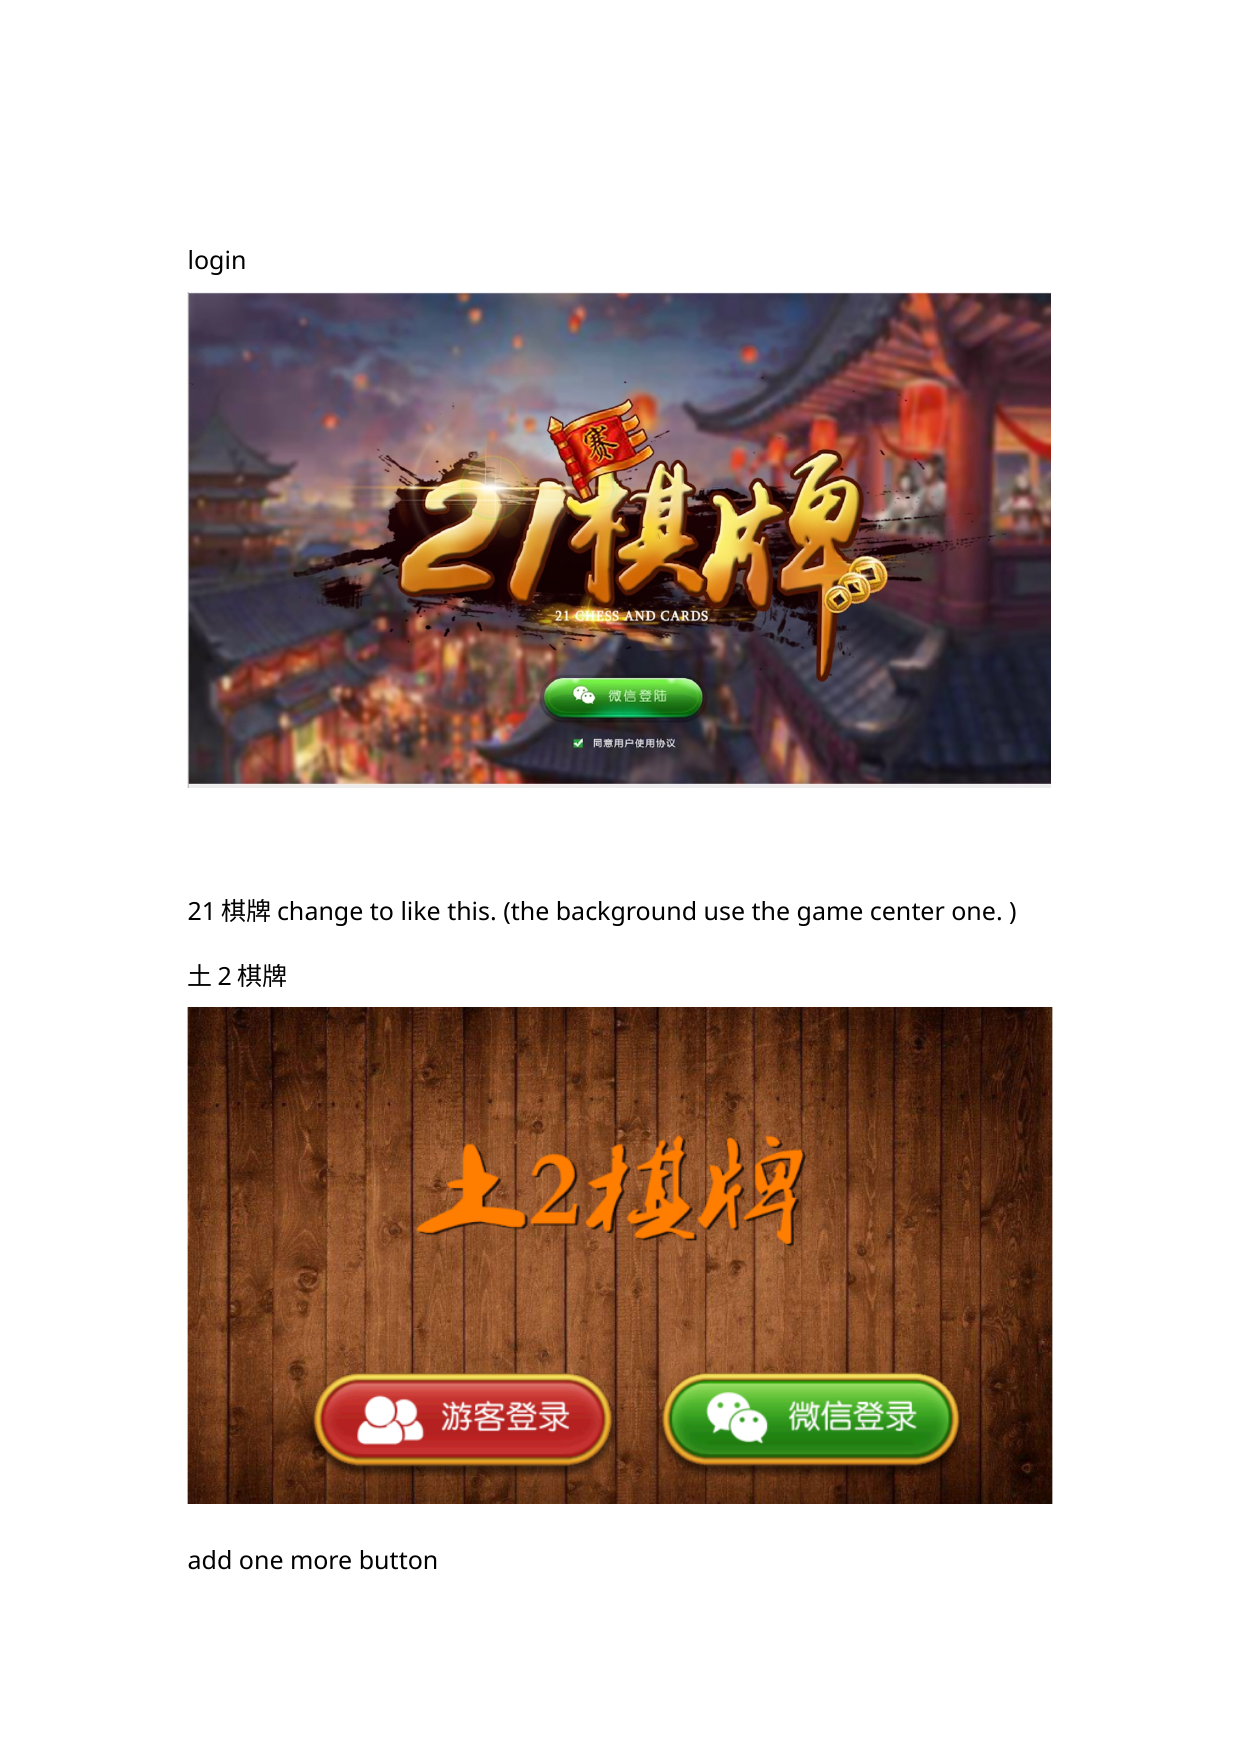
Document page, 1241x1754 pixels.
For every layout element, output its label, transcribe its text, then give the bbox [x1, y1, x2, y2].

text 21棋牌 change to like this. (the background use the game center one. ) 土2棋牌 [187, 877, 1053, 1007]
text login [187, 227, 1053, 292]
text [187, 1504, 1053, 1592]
picture [187, 1007, 1053, 1504]
picture [187, 292, 1051, 788]
